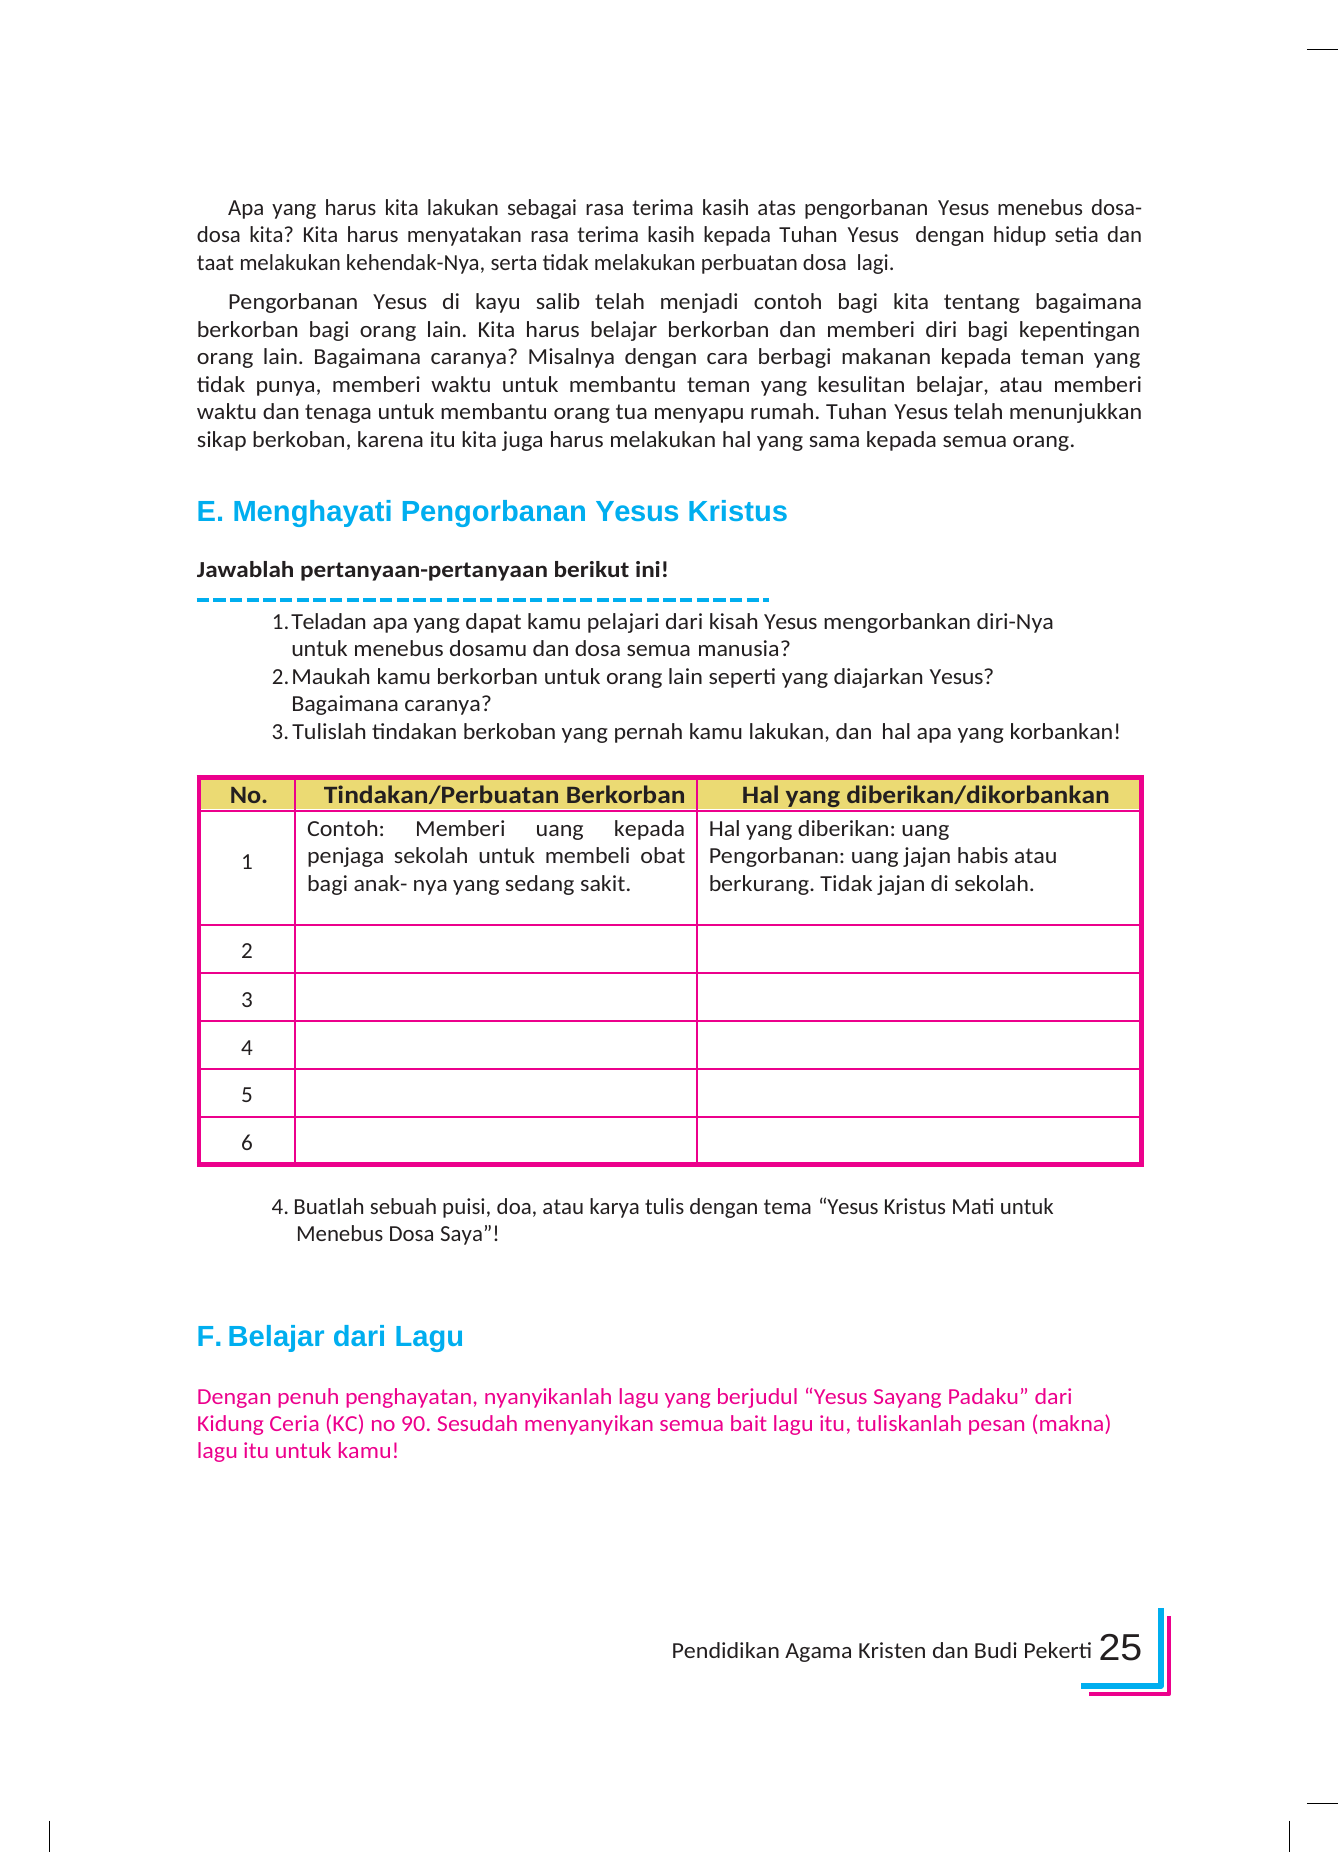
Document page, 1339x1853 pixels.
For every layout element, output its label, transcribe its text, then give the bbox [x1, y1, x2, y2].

table_cell [698, 1022, 1139, 1068]
table_cell [296, 974, 696, 1020]
table_cell [296, 1070, 696, 1116]
text Pendidikan Agama Kristen dan Budi Pekerti 25 [671, 1623, 1286, 1668]
table_cell 5 [201, 1070, 294, 1116]
list Teladan apa yang dapat kamu pelajari dari kisah Yesus mengorbankan diri-Nya untuk menebus dosamu dan dosa semua manusia? [272, 599, 1101, 662]
list Tulislah tindakan berkoban yang pernah kamu lakukan, dan hal apa yang korbankan! [271, 717, 1286, 745]
table_cell 3 [201, 974, 294, 1020]
list Buatlah sebuah puisi, doa, atau karya tulis dengan tema “Yesus Kristus Mati untuk Menebus Dosa Saya”! [271, 1192, 1066, 1247]
table_cell 2 [201, 926, 294, 972]
table_header Tindakan/Perbuatan Berkorban [296, 780, 696, 809]
list Maukah kamu berkorban untuk orang lain seperti yang diajarkan Yesus? Bagaimana caranya? [272, 662, 1090, 717]
subtitle Jawablah pertanyaan-pertanyaan berikut ini! [197, 555, 1286, 583]
table_cell 1 [201, 812, 294, 924]
text Apa yang harus kita lakukan sebagai rasa terima kasih atas pengorbanan Yesus menebus dosa- dosa kita? Kita harus menyatakan rasa terima kasih kepada Tuhan Yesus dengan hidup setia dan taat melakukan kehendak-Nya, serta tidak melakukan perbuatan dosa lagi. [197, 193, 1142, 276]
table_cell [296, 926, 696, 972]
table_header No. [201, 780, 294, 809]
table_cell Contoh: Memberi uang kepada penjaga sekolah untuk membeli obat bagi anak- nya yang sedang sakit. [296, 812, 696, 924]
subtitle Menghayati Pengorbanan Yesus Kristus [196, 494, 1286, 528]
table_header Hal yang diberikan/dikorbankan [698, 780, 1139, 809]
subtitle Belajar dari Lagu [196, 1319, 1286, 1352]
text Pengorbanan Yesus di kayu salib telah menjadi contoh bagi kita tentang bagaimana berkorban bagi orang lain. Kita harus belajar berkorban dan memberi diri bagi kepentingan orang lain. Bagaimana caranya? Misalnya dengan cara berbagi makanan kepada teman yang tidak punya, memberi waktu untuk membantu teman yang kesulitan belajar, atau memberi waktu dan tenaga untuk membantu orang tua menyapu rumah. Tuhan Yesus telah menunjukkan sikap berkoban, karena itu kita juga harus melakukan hal yang sama kepada semua orang. [197, 288, 1142, 453]
table_cell [296, 1022, 696, 1068]
table_cell [698, 1118, 1139, 1162]
table_cell 4 [201, 1022, 294, 1068]
table_cell [698, 974, 1139, 1020]
table_cell [698, 1070, 1139, 1116]
table_cell [698, 926, 1139, 972]
table_cell Hal yang diberikan: uang Pengorbanan: uang jajan habis atau berkurang. Tidak jajan di sekolah. [698, 812, 1139, 924]
table_cell 6 [201, 1118, 294, 1162]
table_cell [296, 1118, 696, 1162]
text Dengan penuh penghayatan, nyanyikanlah lagu yang berjudul “Yesus Sayang Padaku” dari Kidung Ceria (KC) no 90. Sesudah menyanyikan semua bait lagu itu, tuliskanlah pesan (makna) lagu itu untuk kamu! [197, 1382, 1132, 1464]
